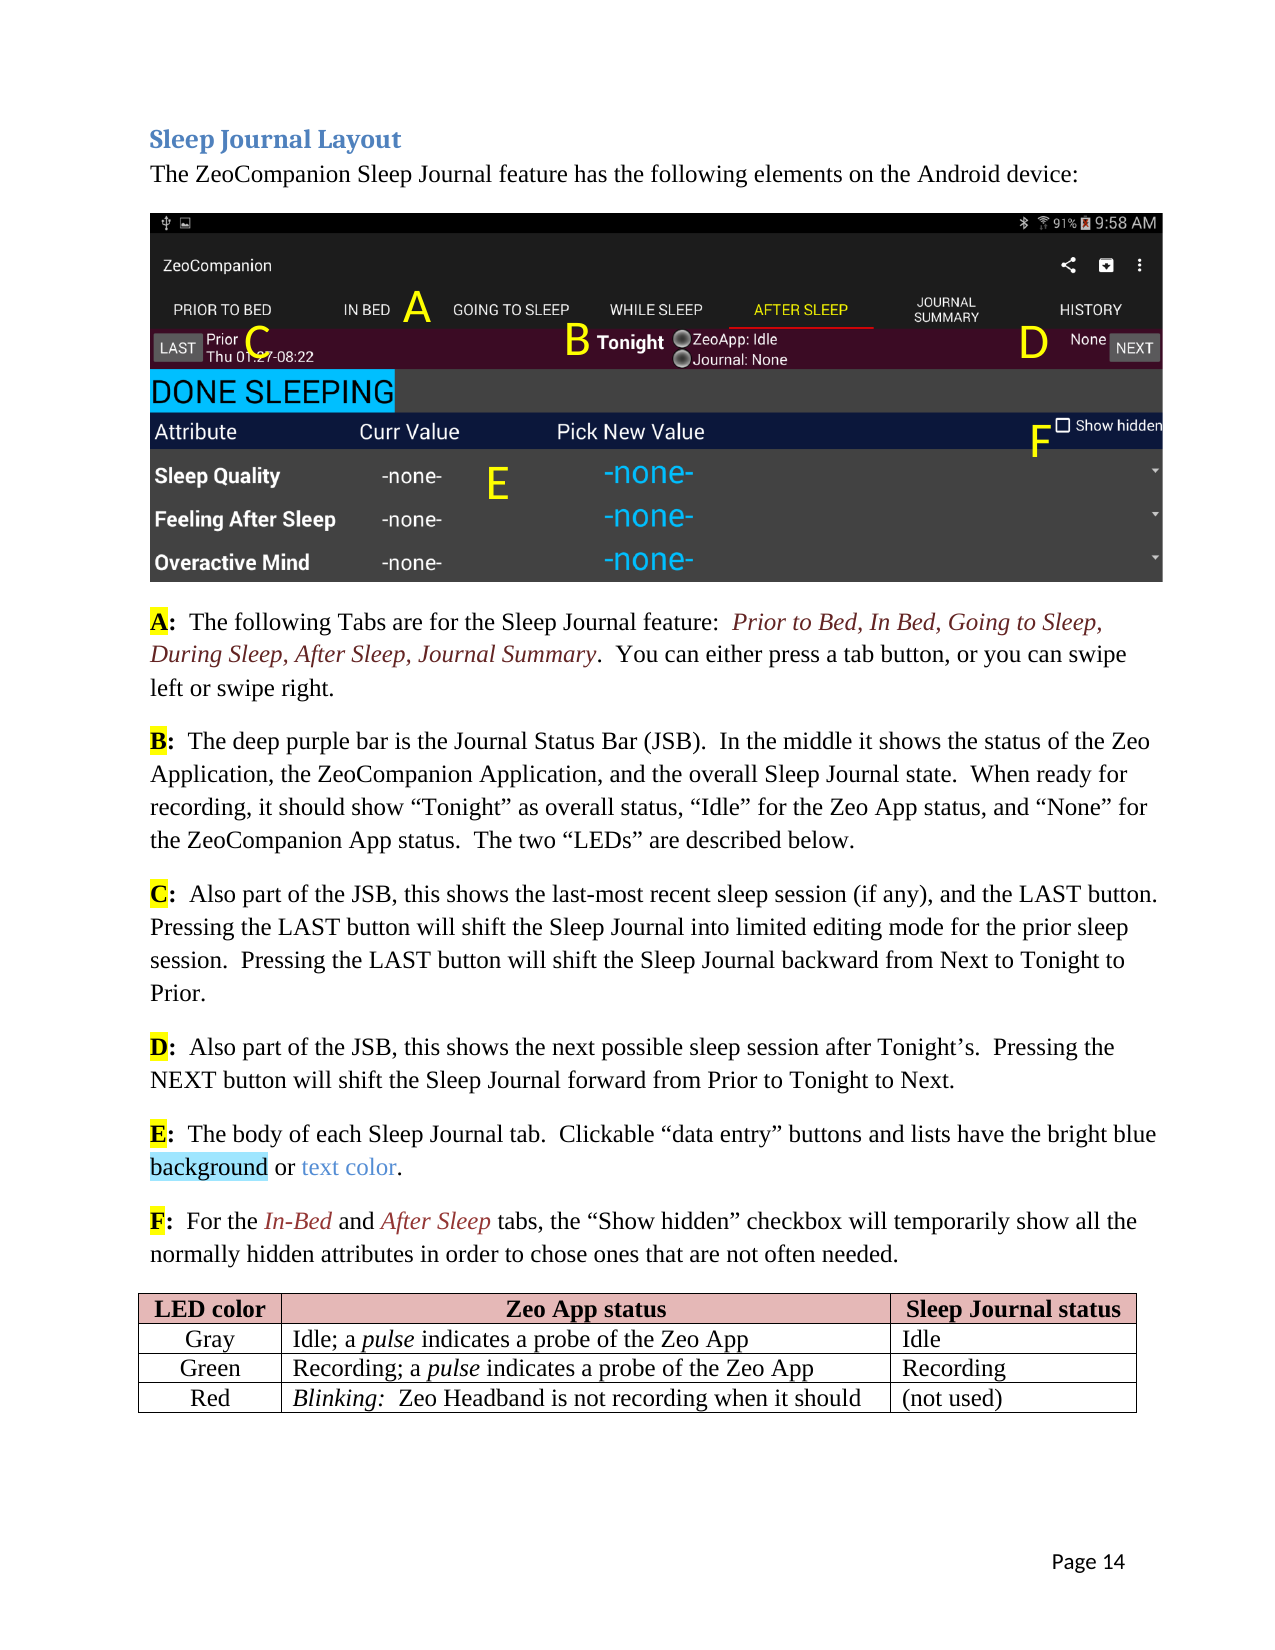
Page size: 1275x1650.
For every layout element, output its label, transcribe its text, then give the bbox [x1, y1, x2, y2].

table_header LED color [139, 1294, 281, 1323]
table_cell Idle; a pulse indicates a probe of the Zeo App [282, 1324, 890, 1352]
subtitle Sleep Journal Layout [150, 124, 1162, 155]
table_cell Blinking: Zeo Headband is not recording when it should [282, 1383, 890, 1412]
text E: The body of each Sleep Journal tab. Clickable “data entry” buttons and lists have the bright blue background or text color. [150, 1119, 1162, 1181]
text F: For the In-Bed and After Sleep tabs, the “Show hidden” checkbox will temporarily show all the normally hidden attributes in order to chose ones that are not often needed. [150, 1206, 1162, 1268]
table_cell Red [139, 1383, 281, 1412]
text D: Also part of the JSB, this shows the next possible sleep session after Tonight’s. Pressing the NEXT button will shift the Sleep Journal forward from Prior to Tonight to Next. [150, 1032, 1162, 1094]
text C: Also part of the JSB, this shows the last-most recent sleep session (if any), and the LAST button. Pressing the LAST button will shift the Sleep Journal into limited editing mode for the prior sleep session. Pressing the LAST button will shift the Sleep Journal backward from Next to Tonight to Prior. [150, 879, 1162, 1007]
text B: The deep purple bar is the Journal Status Bar (JSB). In the middle it shows the status of the Zeo Application, the ZeoCompanion Application, and the overall Sleep Journal state. When ready for recording, it should show “Tonight” as overall status, “Idle” for the Zeo App status, and “None” for the ZeoCompanion App status. The two “LEDs” are described below. [150, 726, 1162, 854]
table_header Sleep Journal status [891, 1294, 1136, 1323]
table_cell Gray [139, 1324, 281, 1352]
text The ZeoCompanion Sleep Journal feature has the following elements on the Android device: [150, 159, 1162, 188]
table_cell Recording [891, 1354, 1136, 1382]
picture [150, 213, 1163, 582]
table_cell (not used) [891, 1383, 1136, 1412]
table_cell Green [139, 1354, 281, 1382]
table_header Zeo App status [282, 1294, 890, 1323]
table_cell Idle [891, 1324, 1136, 1352]
text A: The following Tabs are for the Sleep Journal feature: Prior to Bed, In Bed, Going to Sleep, During Sleep, After Sleep, Journal Summary. You can either press a tab button, or you can swipe left or swipe right. [150, 607, 1162, 701]
table_cell Recording; a pulse indicates a probe of the Zeo App [282, 1354, 890, 1382]
